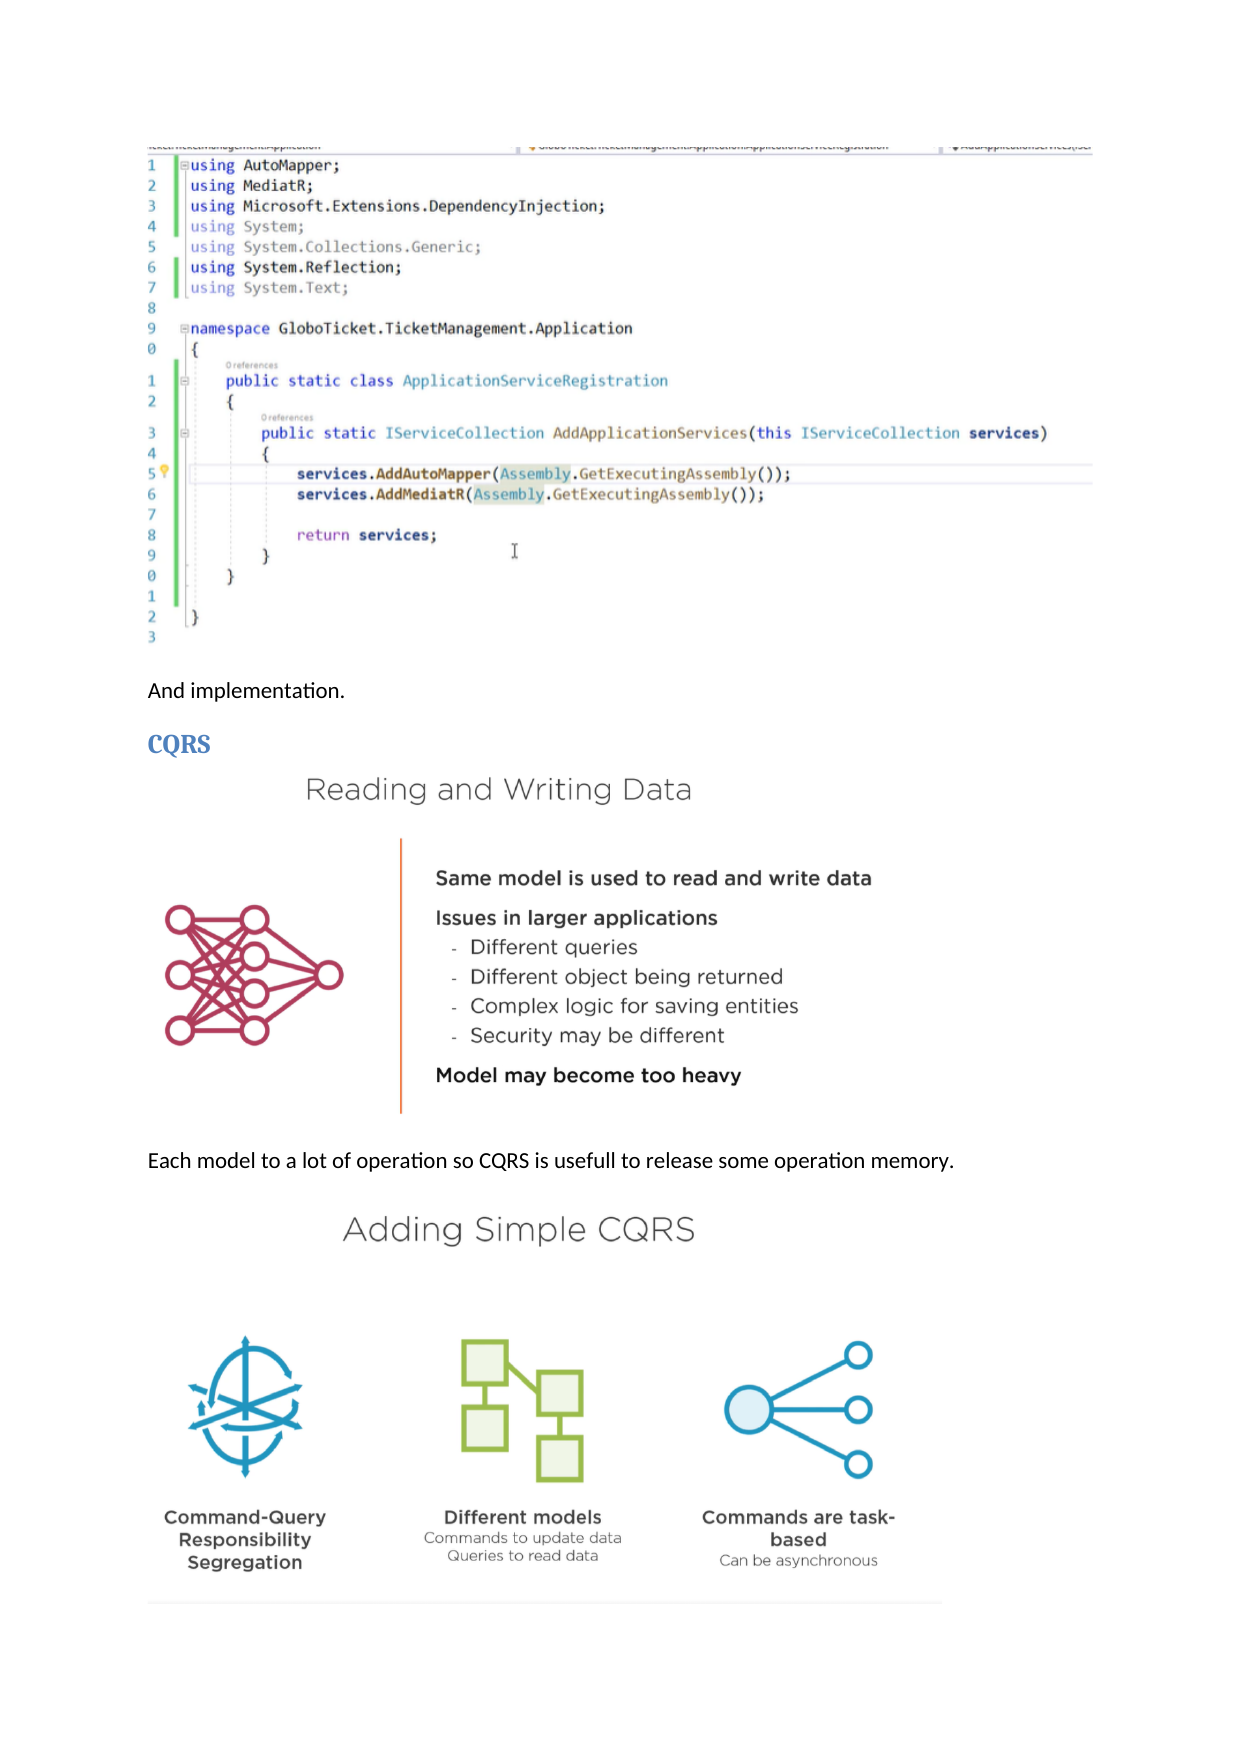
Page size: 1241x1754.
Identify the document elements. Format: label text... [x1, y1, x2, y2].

picture [147, 147, 1093, 652]
picture [147, 1199, 943, 1604]
text Each model to a lot of operation so CQRS is usefull to release some operation memory. [148, 1147, 1093, 1174]
picture [147, 765, 899, 1122]
text And implementation. [148, 676, 1093, 704]
subtitle CQRS [148, 729, 1093, 760]
